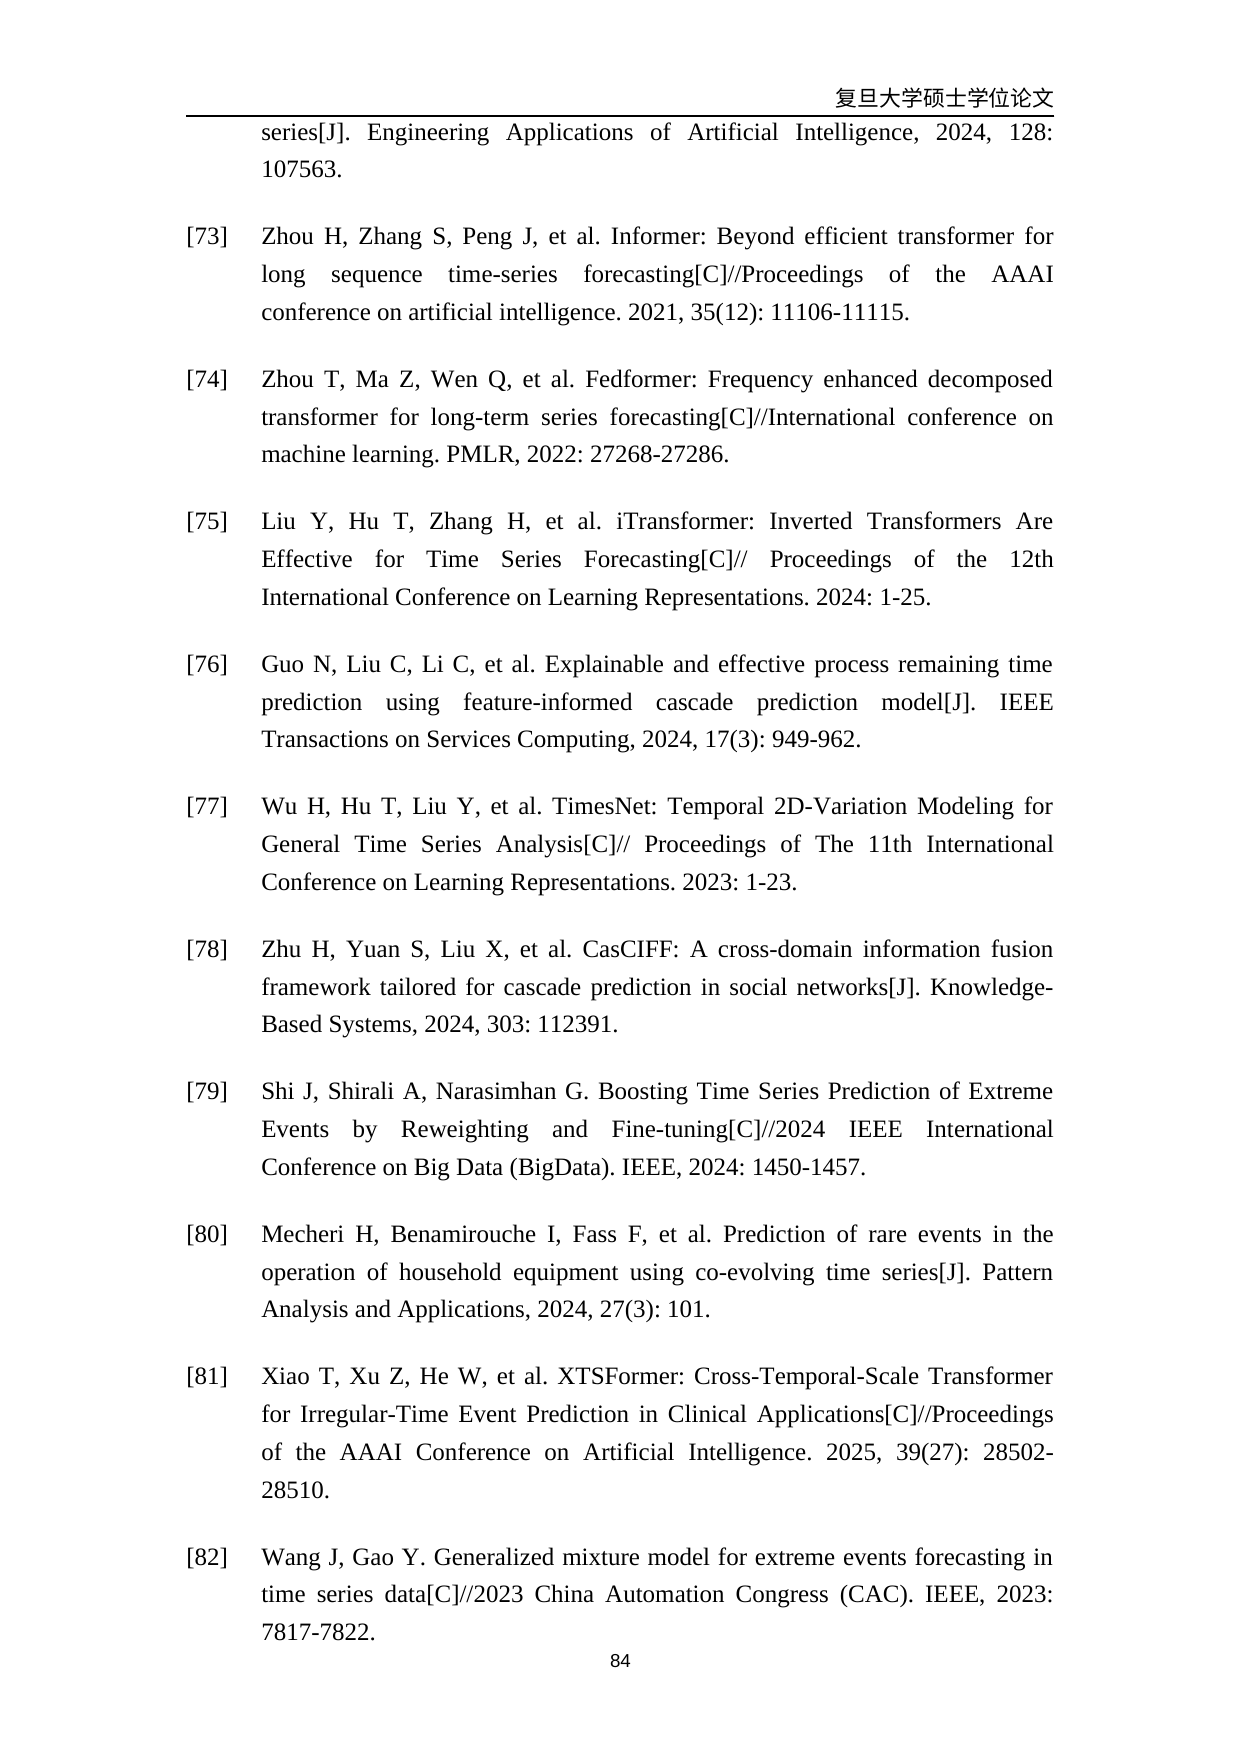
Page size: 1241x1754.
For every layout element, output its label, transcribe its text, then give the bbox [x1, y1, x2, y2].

list Zhu H, Yuan S, Liu X, et al. CasCIFF: A cross-domain information fusion framework tailored for cascade prediction in social networks[J]. Knowledge-Based Systems, 2024, 303: 112391. [186, 934, 1054, 1038]
list Liu Y, Hu T, Zhang H, et al. iTransformer: Inverted Transformers Are Effective for Time Series Forecasting[C]// Proceedings of the 12th International Conference on Learning Representations. 2024: 1-25. [186, 506, 1054, 611]
list Shi J, Shirali A, Narasimhan G. Boosting Time Series Prediction of Extreme Events by Reweighting and Fine-tuning[C]//2024 IEEE International Conference on Big Data (BigData). IEEE, 2024: 1450-1457. [186, 1076, 1054, 1181]
list Wang J, Gao Y. Generalized mixture model for extreme events forecasting in time series data[C]//2023 China Automation Congress (CAC). IEEE, 2023: 7817-7822. [186, 1542, 1054, 1646]
list Guo N, Liu C, Li C, et al. Explainable and effective process remaining time prediction using feature-informed cascade prediction model[J]. IEEE Transactions on Services Computing, 2024, 17(3): 949-962. [186, 649, 1054, 753]
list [186, 117, 1054, 183]
list Xiao T, Xu Z, He W, et al. XTSFormer: Cross-Temporal-Scale Transformer for Irregular-Time Event Prediction in Clinical Applications[C]//Proceedings of the AAAI Conference on Artificial Intelligence. 2025, 39(27): 28502-28510. [186, 1361, 1054, 1504]
list Wu H, Hu T, Liu Y, et al. TimesNet: Temporal 2D-Variation Modeling for General Time Series Analysis[C]// Proceedings of The 11th International Conference on Learning Representations. 2023: 1-23. [186, 791, 1054, 896]
list Zhou H, Zhang S, Peng J, et al. Informer: Beyond efficient transformer for long sequence time-series forecasting[C]//Proceedings of the AAAI conference on artificial intelligence. 2021, 35(12): 11106-11115. [186, 221, 1054, 326]
list Mecheri H, Benamirouche I, Fass F, et al. Prediction of rare events in the operation of household equipment using co-evolving time series[J]. Pattern Analysis and Applications, 2024, 27(3): 101. [186, 1219, 1054, 1323]
list Zhou T, Ma Z, Wen Q, et al. Fedformer: Frequency enhanced decomposed transformer for long-term series forecasting[C]//International conference on machine learning. PMLR, 2022: 27268-27286. [186, 364, 1054, 468]
